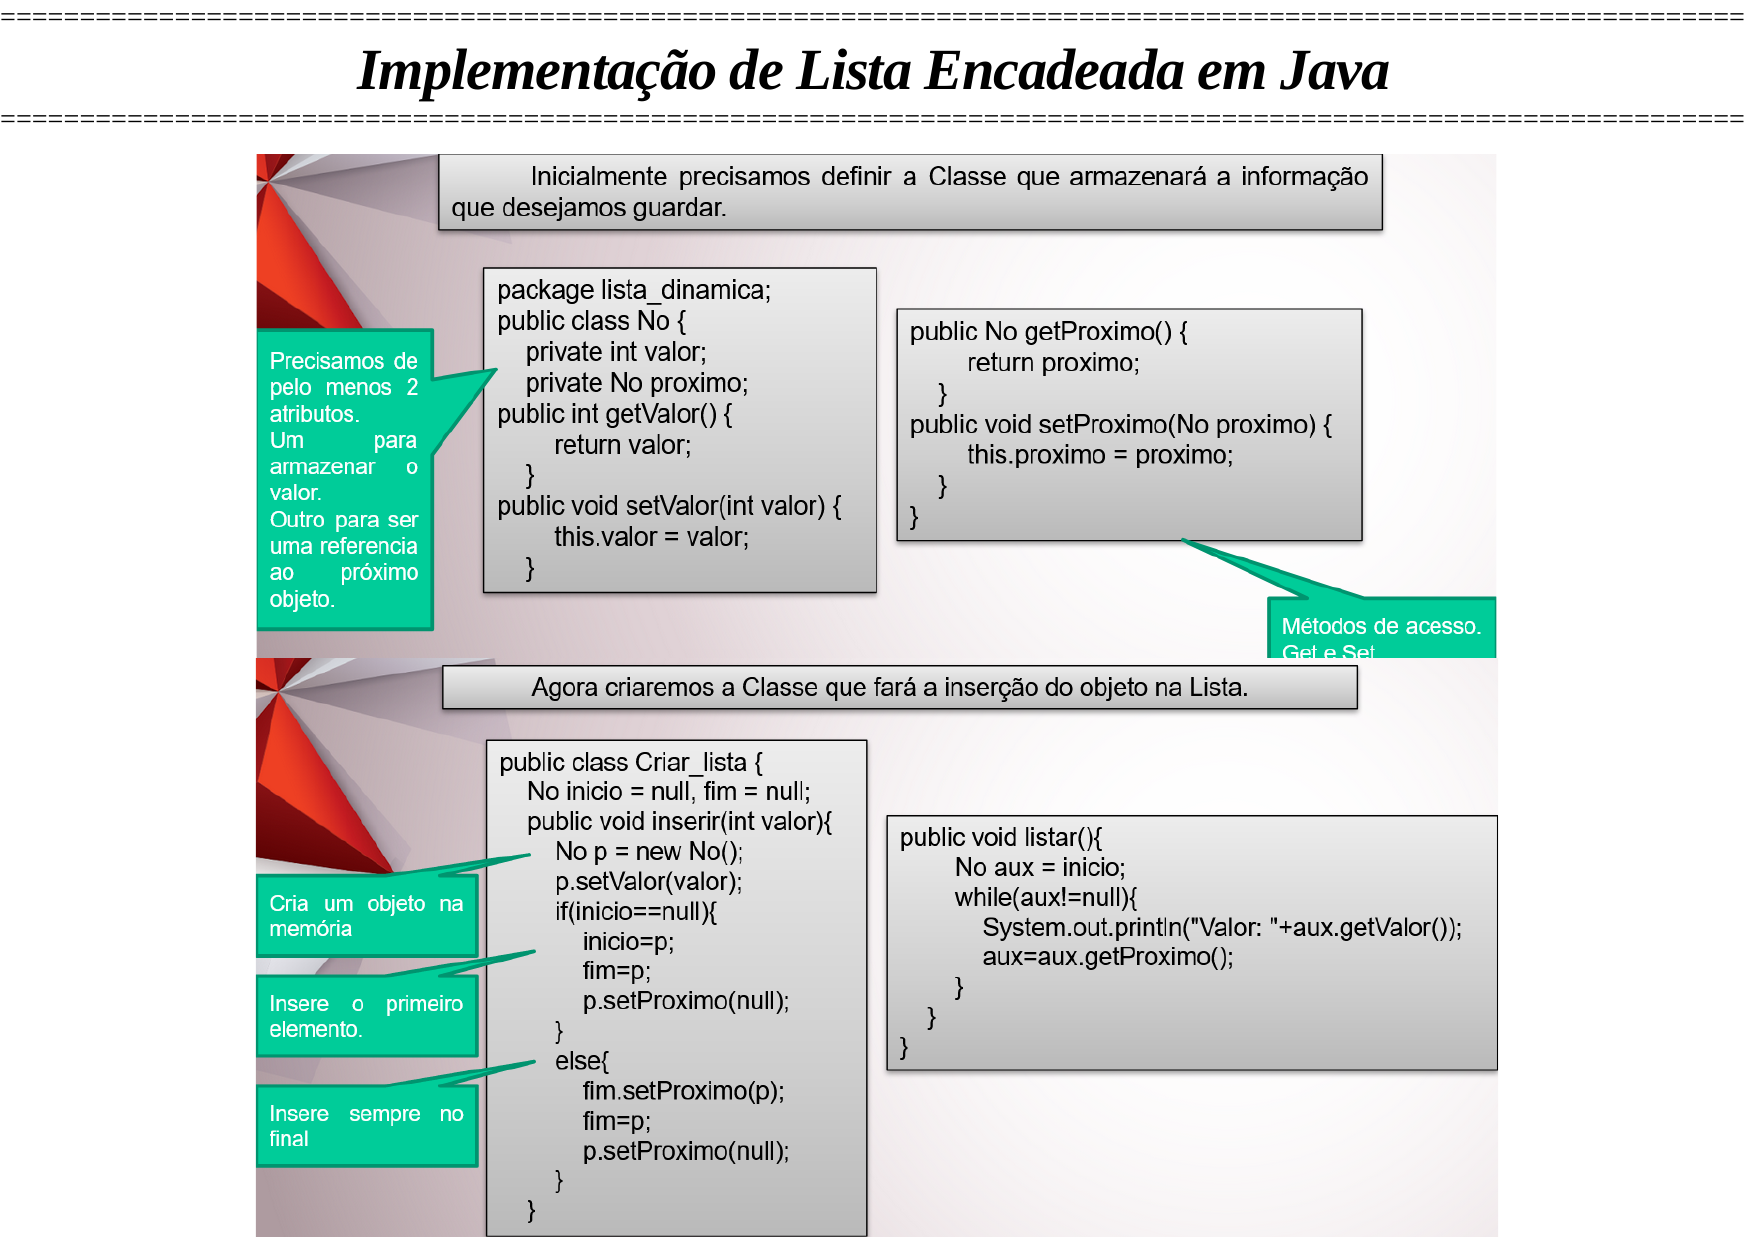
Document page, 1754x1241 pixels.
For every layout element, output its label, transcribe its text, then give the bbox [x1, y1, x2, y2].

text ============================================================================================================== [0, 102, 1754, 134]
text ============================================================================================================== [0, 0, 1754, 32]
picture [255, 154, 1499, 1237]
title Implementação de Lista Encadeada em Java [0, 35, 1754, 102]
